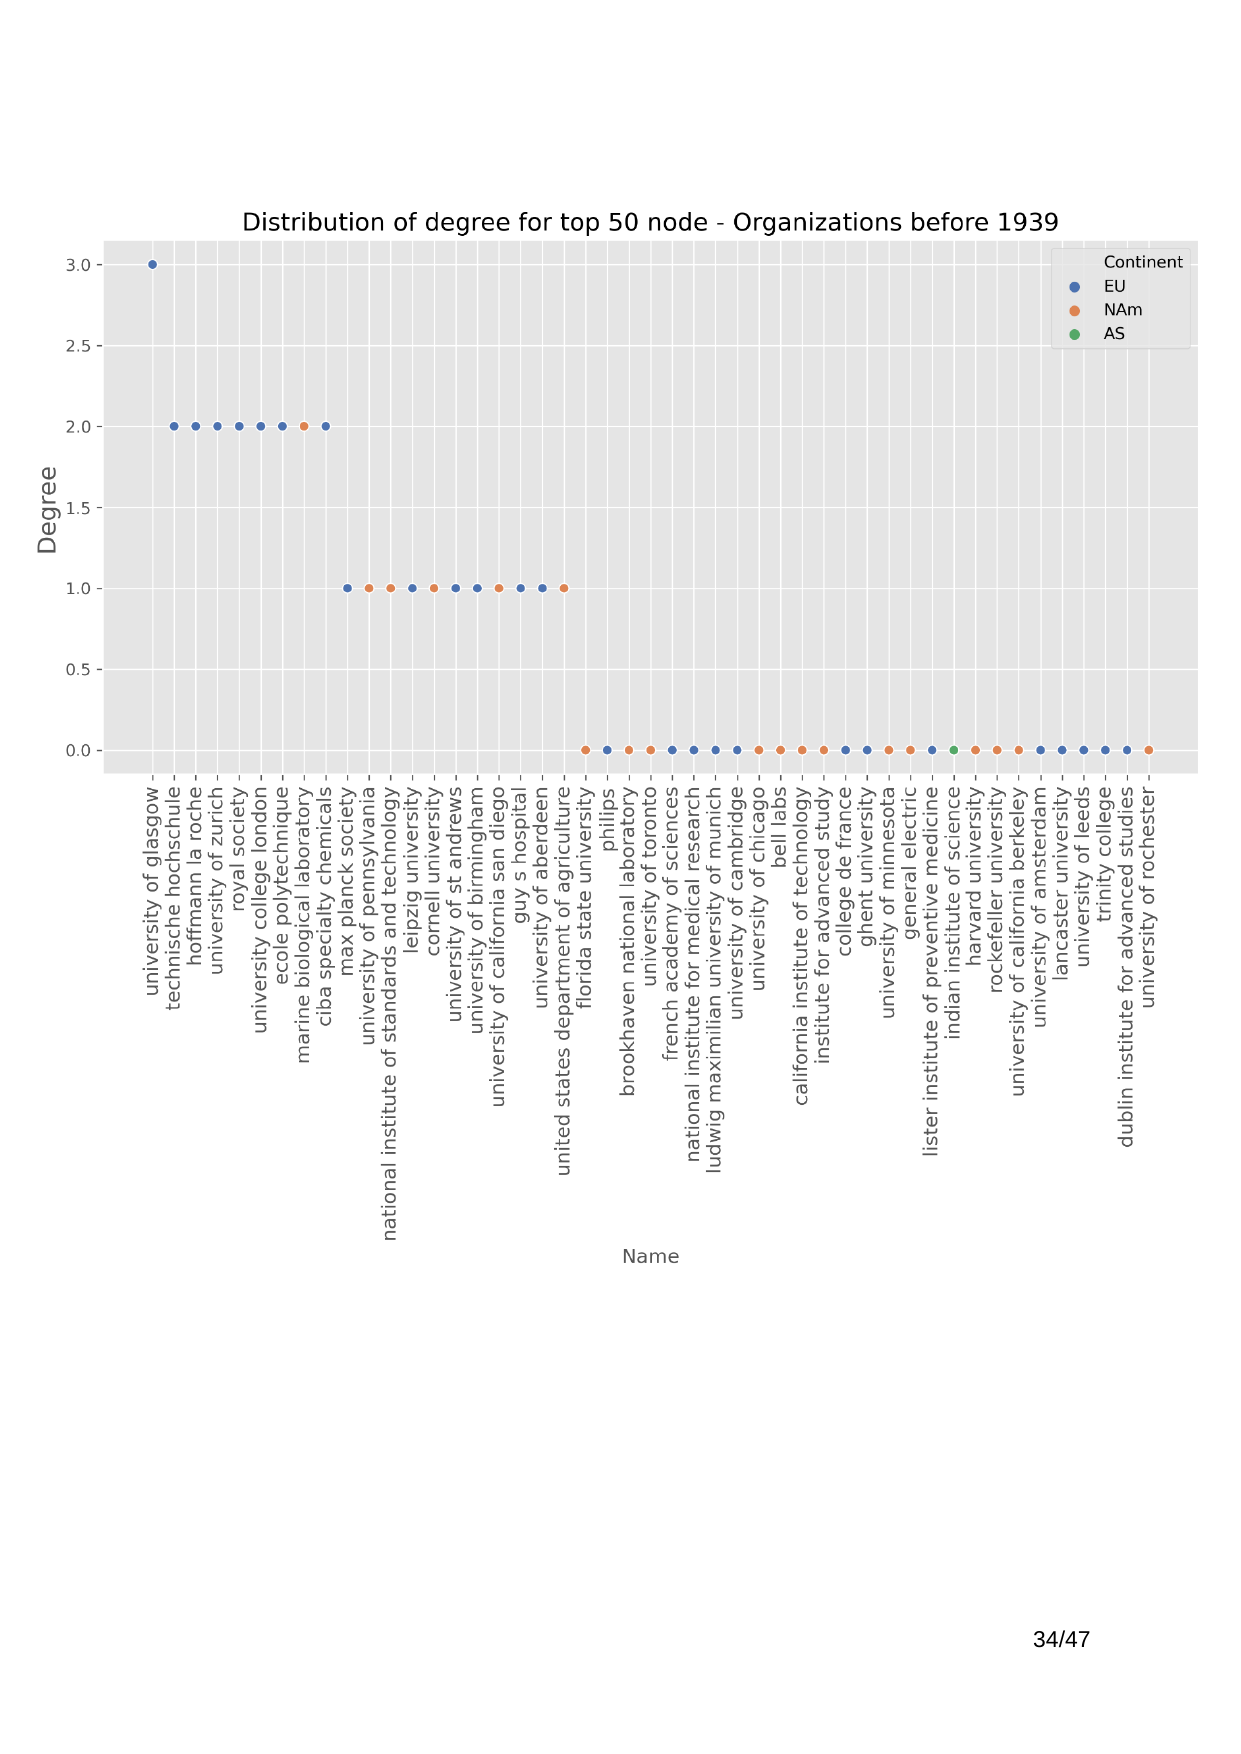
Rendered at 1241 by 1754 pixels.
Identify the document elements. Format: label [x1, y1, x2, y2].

picture [23, 201, 1210, 1278]
